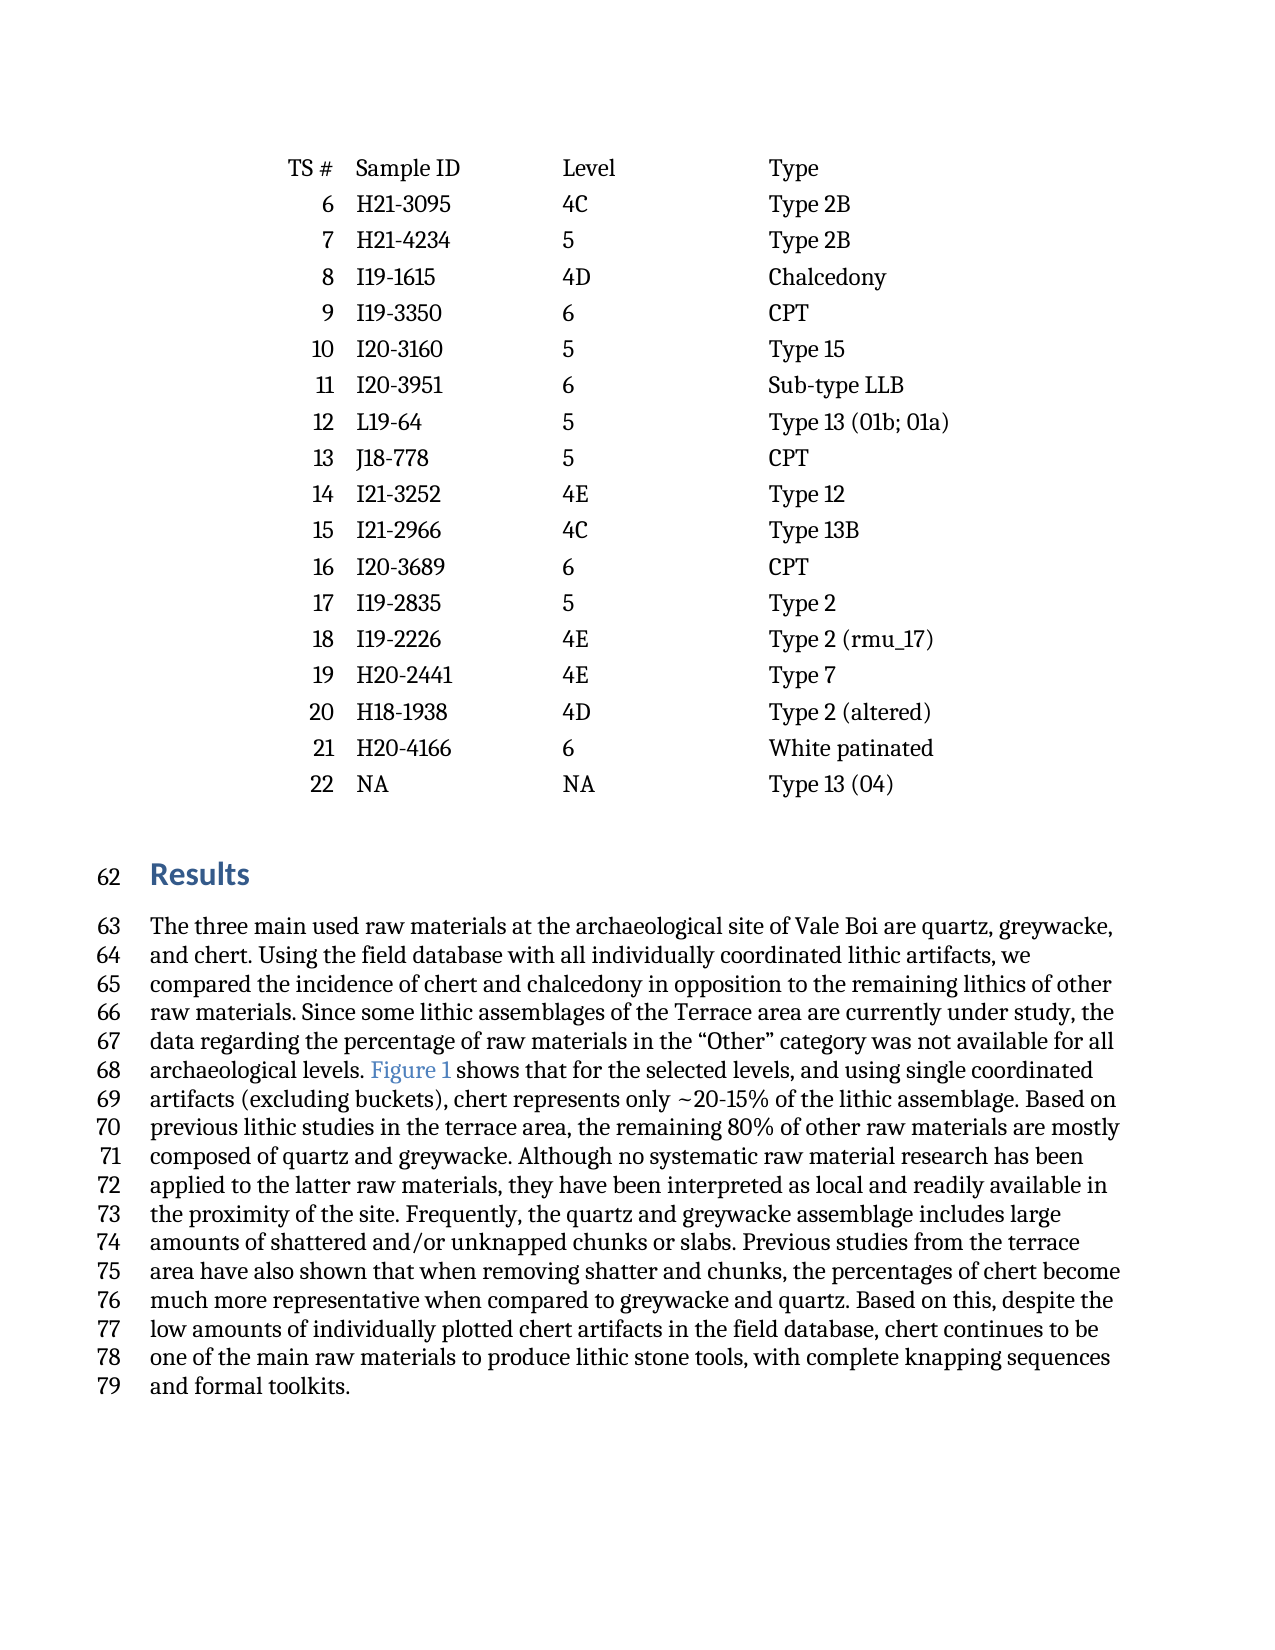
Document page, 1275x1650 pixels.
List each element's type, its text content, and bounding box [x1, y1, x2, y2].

table_cell 4D [551, 259, 757, 295]
table_cell 4C [551, 513, 757, 549]
table_cell 6 [551, 549, 757, 585]
table_cell 10 [139, 331, 345, 367]
table_cell 9 [139, 295, 345, 331]
text The three main used raw materials at the archaeological site of Vale Boi are quartz, greywacke, and chert. Using the field database with all individually coordinated lithic artifacts, we compared the incidence of chert and chalcedony in opposition to the remaining lithics of other raw materials. Since some lithic assemblages of the Terrace area are currently under study, the data regarding the percentage of raw materials in the “Other” category was not available for all archaeological levels. Figure 1 shows that for the selected levels, and using single coordinated artifacts (excluding buckets), chert represents only ~20-15% of the lithic assemblage. Based on previous lithic studies in the terrace area, the remaining 80% of other raw materials are mostly composed of quartz and greywacke. Although no systematic raw material research has been applied to the latter raw materials, they have been interpreted as local and readily available in the proximity of the site. Frequently, the quartz and greywacke assemblage includes large amounts of shattered and/or unknapped chunks or slabs. Previous studies from the terrace area have also shown that when removing shatter and chunks, the percentages of chert become much more representative when compared to greywacke and quartz. Based on this, despite the low amounts of individually plotted chert artifacts in the field database, chert continues to be one of the main raw materials to produce lithic stone tools, with complete knapping sequences and formal toolkits. [150, 912, 1125, 1401]
table_cell H21-3095 [345, 186, 551, 222]
table_cell I19-2835 [345, 585, 551, 621]
table_cell 6 [551, 730, 757, 766]
table_cell I19-3350 [345, 295, 551, 331]
table_cell 5 [551, 404, 757, 440]
table_cell 5 [551, 440, 757, 476]
table_cell White patinated [758, 730, 964, 766]
table_cell 6 [139, 186, 345, 222]
table_cell Type 13 (04) [758, 766, 964, 802]
table_cell Type 2 [758, 585, 964, 621]
table_cell I19-2226 [345, 621, 551, 657]
subtitle Results [150, 852, 1125, 893]
table_cell Type 13 (01b; 01a) [758, 404, 964, 440]
table_cell 21 [139, 730, 345, 766]
table_cell 7 [139, 223, 345, 259]
table_cell 4C [551, 186, 757, 222]
table_header TS # [139, 150, 345, 186]
table_cell 6 [551, 295, 757, 331]
table_cell 4E [551, 476, 757, 512]
table_cell I21-2966 [345, 513, 551, 549]
table_cell 4E [551, 621, 757, 657]
table_cell CPT [758, 440, 964, 476]
table_cell H20-2441 [345, 658, 551, 694]
table_cell H20-4166 [345, 730, 551, 766]
table_cell CPT [758, 295, 964, 331]
table_cell 4E [551, 658, 757, 694]
table_cell NA [551, 766, 757, 802]
table_cell J18-778 [345, 440, 551, 476]
table_cell 22 [139, 766, 345, 802]
table_cell 20 [139, 694, 345, 730]
table_cell I19-1615 [345, 259, 551, 295]
table_cell Type 2 (altered) [758, 694, 964, 730]
table_cell Type 2 (rmu_17) [758, 621, 964, 657]
table_cell Type 15 [758, 331, 964, 367]
table_cell L19-64 [345, 404, 551, 440]
table_cell H18-1938 [345, 694, 551, 730]
table_cell Type 2B [758, 186, 964, 222]
table_cell NA [345, 766, 551, 802]
table_cell Type 2B [758, 223, 964, 259]
table_cell 14 [139, 476, 345, 512]
table_cell 12 [139, 404, 345, 440]
table_cell I20-3160 [345, 331, 551, 367]
table_cell I21-3252 [345, 476, 551, 512]
table_cell 16 [139, 549, 345, 585]
table_cell I20-3951 [345, 368, 551, 404]
table_cell 11 [139, 368, 345, 404]
table_cell Type 12 [758, 476, 964, 512]
table_header Type [758, 150, 964, 186]
table_cell Type 7 [758, 658, 964, 694]
table_cell 8 [139, 259, 345, 295]
table_header Level [551, 150, 757, 186]
table_header Sample ID [345, 150, 551, 186]
table_cell CPT [758, 549, 964, 585]
table_cell 17 [139, 585, 345, 621]
table_cell 19 [139, 658, 345, 694]
table_cell 5 [551, 585, 757, 621]
table_cell 6 [551, 368, 757, 404]
table_cell 4D [551, 694, 757, 730]
table_cell Sub-type LLB [758, 368, 964, 404]
table_cell 18 [139, 621, 345, 657]
table_cell Chalcedony [758, 259, 964, 295]
table_cell 13 [139, 440, 345, 476]
table_cell 15 [139, 513, 345, 549]
table_cell H21-4234 [345, 223, 551, 259]
table_cell I20-3689 [345, 549, 551, 585]
table_cell 5 [551, 223, 757, 259]
table_cell 5 [551, 331, 757, 367]
table_cell Type 13B [758, 513, 964, 549]
